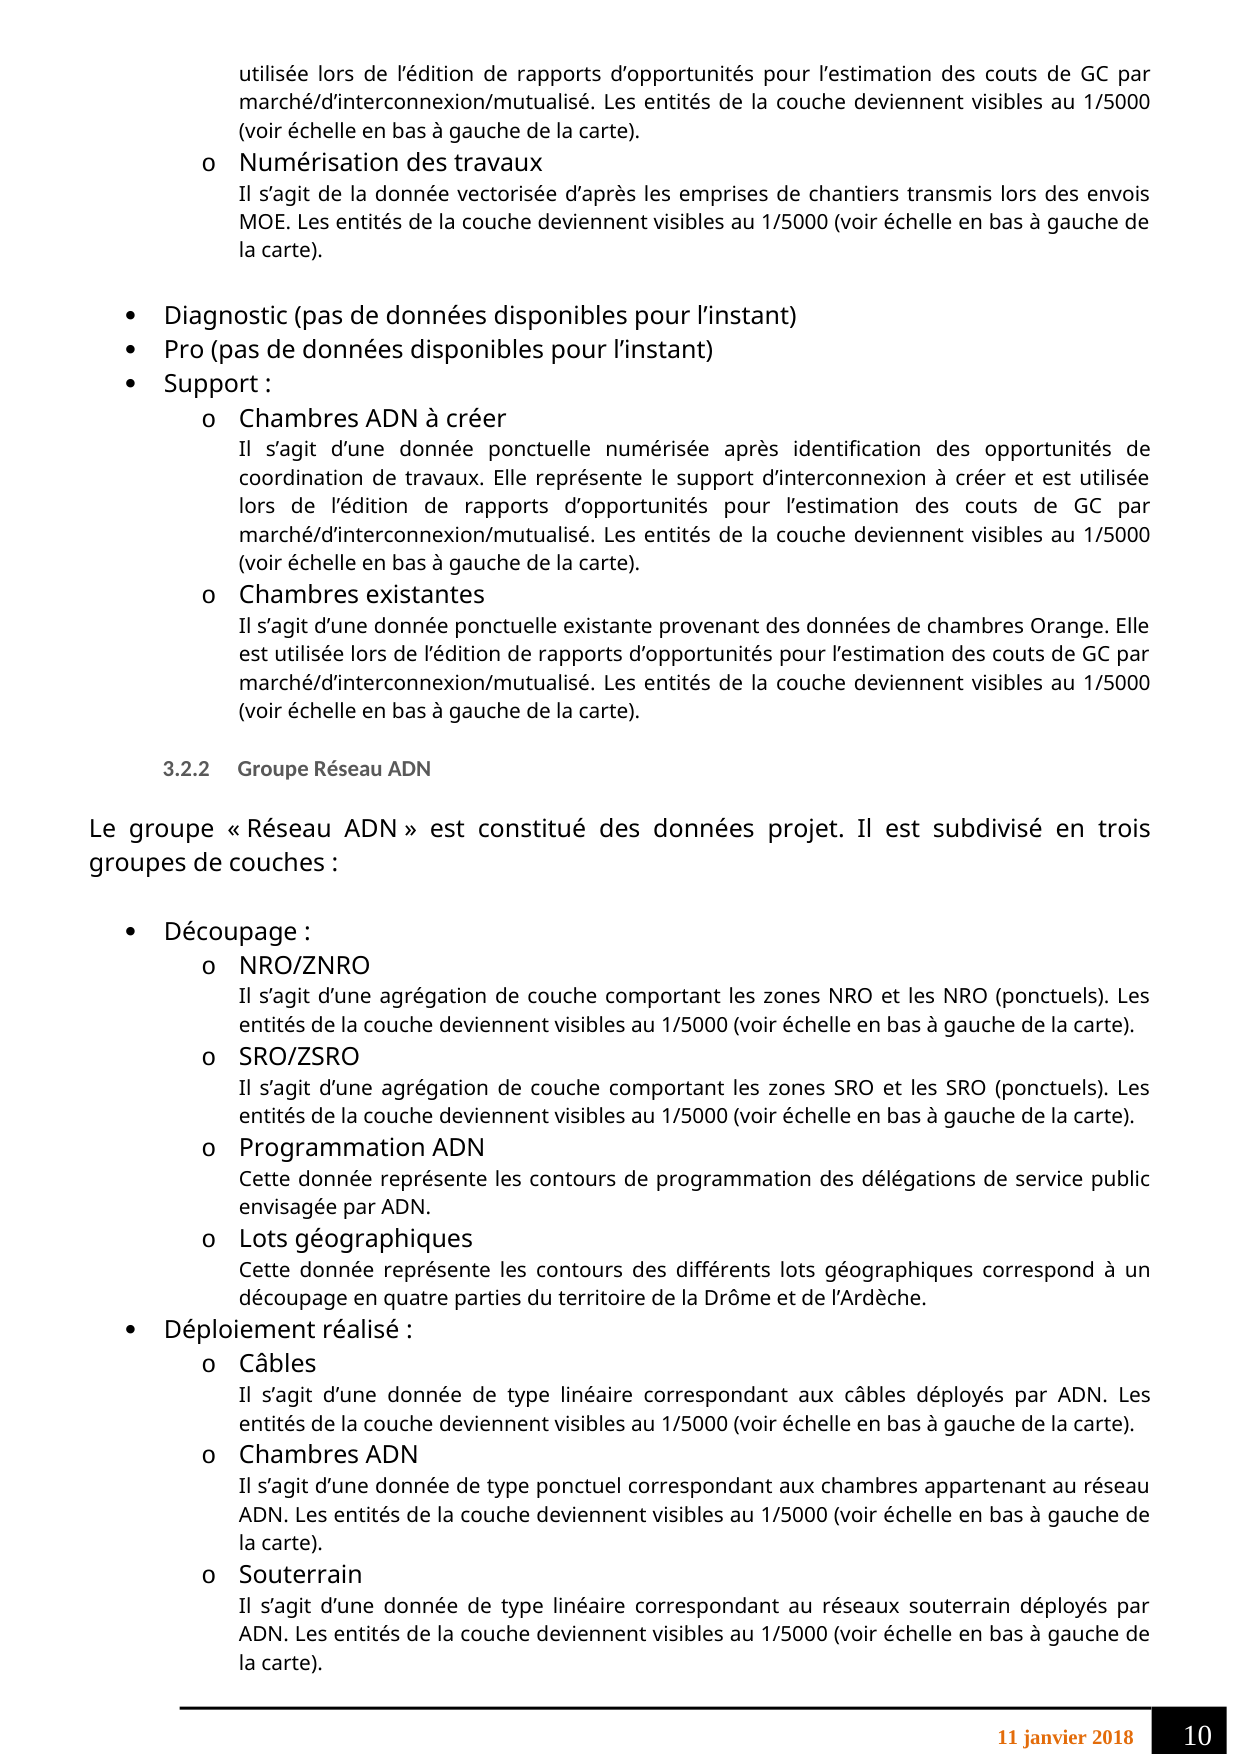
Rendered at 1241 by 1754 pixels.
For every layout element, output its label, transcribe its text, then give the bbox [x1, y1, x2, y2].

list Chambres ADN [201, 1437, 1152, 1471]
list NRO/ZNRO [201, 947, 1152, 982]
list Cette donnée représente les contours des différents lots géographiques correspond à un découpage en quatre parties du territoire de la Drôme et de l’Ardèche. [239, 1255, 1152, 1312]
list Il s’agit d’une donnée ponctuelle existante provenant des données de chambres Orange. Elle est utilisée lors de l’édition de rapports d’opportunités pour l’estimation des couts de GC par marché/d’interconnexion/mutualisé. Les entités de la couche deviennent visibles au 1/5000 (voir échelle en bas à gauche de la carte). [239, 611, 1152, 725]
list Diagnostic (pas de données disponibles pour l’instant) [126, 298, 1152, 332]
list Il s’agit d’une donnée ponctuelle numérisée après identification des opportunités de coordination de travaux. Elle représente le support d’interconnexion à créer et est utilisée lors de l’édition de rapports d’opportunités pour l’estimation des couts de GC par marché/d’interconnexion/mutualisé. Les entités de la couche deviennent visibles au 1/5000 (voir échelle en bas à gauche de la carte). [239, 434, 1152, 577]
list Chambres ADN à créer [201, 400, 1152, 434]
list Il s’agit d’une donnée de type ponctuel correspondant aux chambres appartenant au réseau ADN. Les entités de la couche deviennent visibles au 1/5000 (voir échelle en bas à gauche de la carte). [239, 1471, 1152, 1557]
list Numérisation des travaux [201, 144, 1152, 179]
list Support : [126, 366, 1152, 400]
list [239, 59, 1152, 144]
list Pro (pas de données disponibles pour l’instant) [126, 332, 1152, 366]
list Souterrain [201, 1557, 1152, 1591]
list Déploiement réalisé : [126, 1312, 1152, 1346]
text Le groupe « Réseau ADN » est constitué des données projet. Il est subdivisé en trois groupes de couches : [89, 811, 1152, 879]
list Câbles [201, 1346, 1152, 1380]
list Il s’agit de la donnée vectorisée d’après les emprises de chantiers transmis lors des envois MOE. Les entités de la couche deviennent visibles au 1/5000 (voir échelle en bas à gauche de la carte). [239, 179, 1152, 264]
list Il s’agit d’une donnée de type linéaire correspondant au réseaux souterrain déployés par ADN. Les entités de la couche deviennent visibles au 1/5000 (voir échelle en bas à gauche de la carte). [239, 1591, 1152, 1676]
list Découpage : [126, 913, 1152, 947]
subtitle Groupe Réseau ADN [162, 754, 1152, 782]
list Programmation ADN [201, 1129, 1152, 1164]
list Il s’agit d’une donnée de type linéaire correspondant aux câbles déployés par ADN. Les entités de la couche deviennent visibles au 1/5000 (voir échelle en bas à gauche de la carte). [239, 1380, 1152, 1437]
list Lots géographiques [201, 1221, 1152, 1255]
list Cette donnée représente les contours de programmation des délégations de service public envisagée par ADN. [239, 1164, 1152, 1221]
list Il s’agit d’une agrégation de couche comportant les zones SRO et les SRO (ponctuels). Les entités de la couche deviennent visibles au 1/5000 (voir échelle en bas à gauche de la carte). [239, 1073, 1152, 1129]
list SRO/ZSRO [201, 1038, 1152, 1073]
list Il s’agit d’une agrégation de couche comportant les zones NRO et les NRO (ponctuels). Les entités de la couche deviennent visibles au 1/5000 (voir échelle en bas à gauche de la carte). [239, 982, 1152, 1038]
list Chambres existantes [201, 577, 1152, 611]
